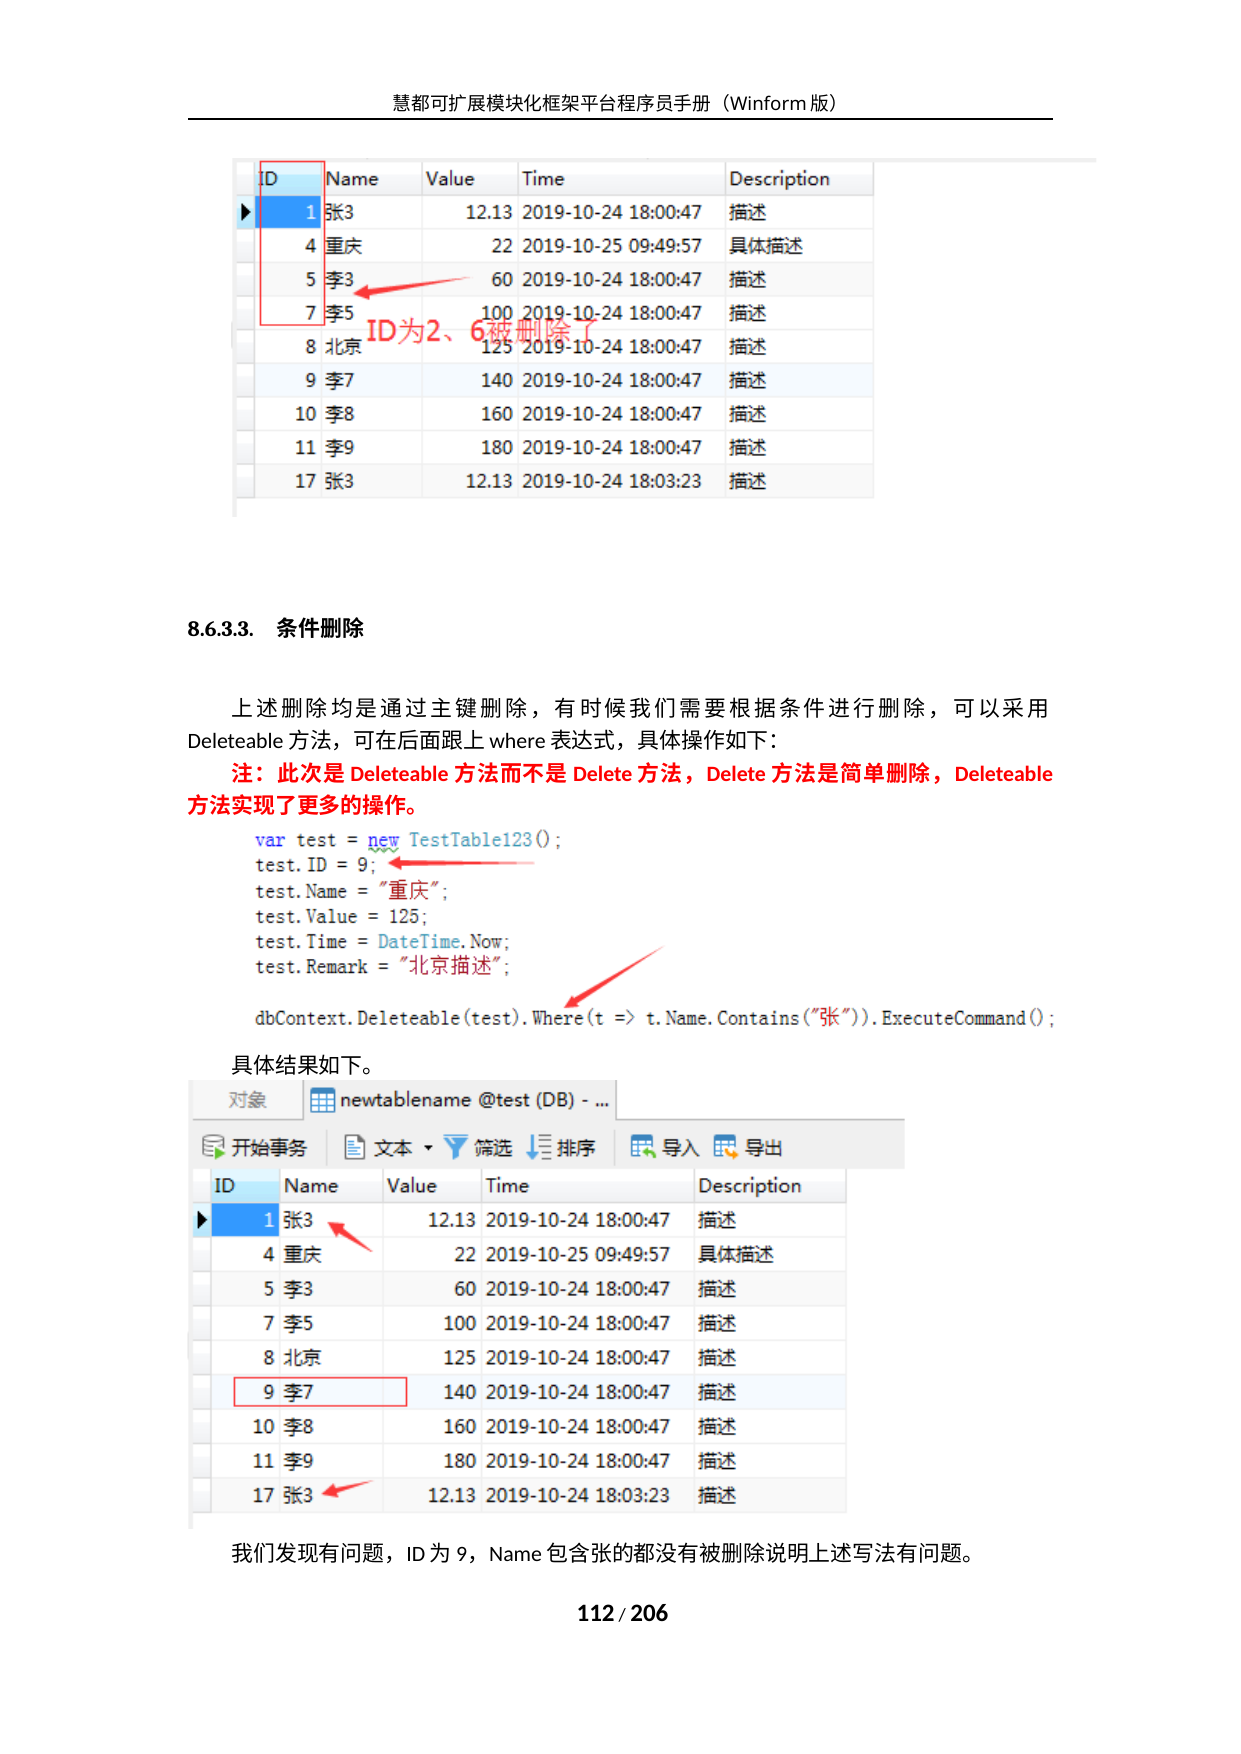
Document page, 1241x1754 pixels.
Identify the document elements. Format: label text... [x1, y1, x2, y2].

text 上述删除均是通过主键删除，有时候我们需要根据条件进行删除，可以采用Deleteable方法，可在后面跟上where表达式，具体操作如下： [187, 691, 1053, 756]
picture [231, 820, 1097, 1043]
text 注：此次是Deleteable方法而不是Delete方法，Delete方法是简单删除，Deleteable方法实现了更多的操作。 [187, 756, 1053, 821]
text 我们发现有问题，ID为9，Name包含张的都没有被删除说明上述写法有问题。 [187, 1536, 1053, 1568]
picture [187, 1080, 905, 1529]
text 具体结果如下。 [231, 1048, 1053, 1081]
picture [231, 158, 1097, 517]
subtitle 条件删除 [187, 610, 1053, 643]
